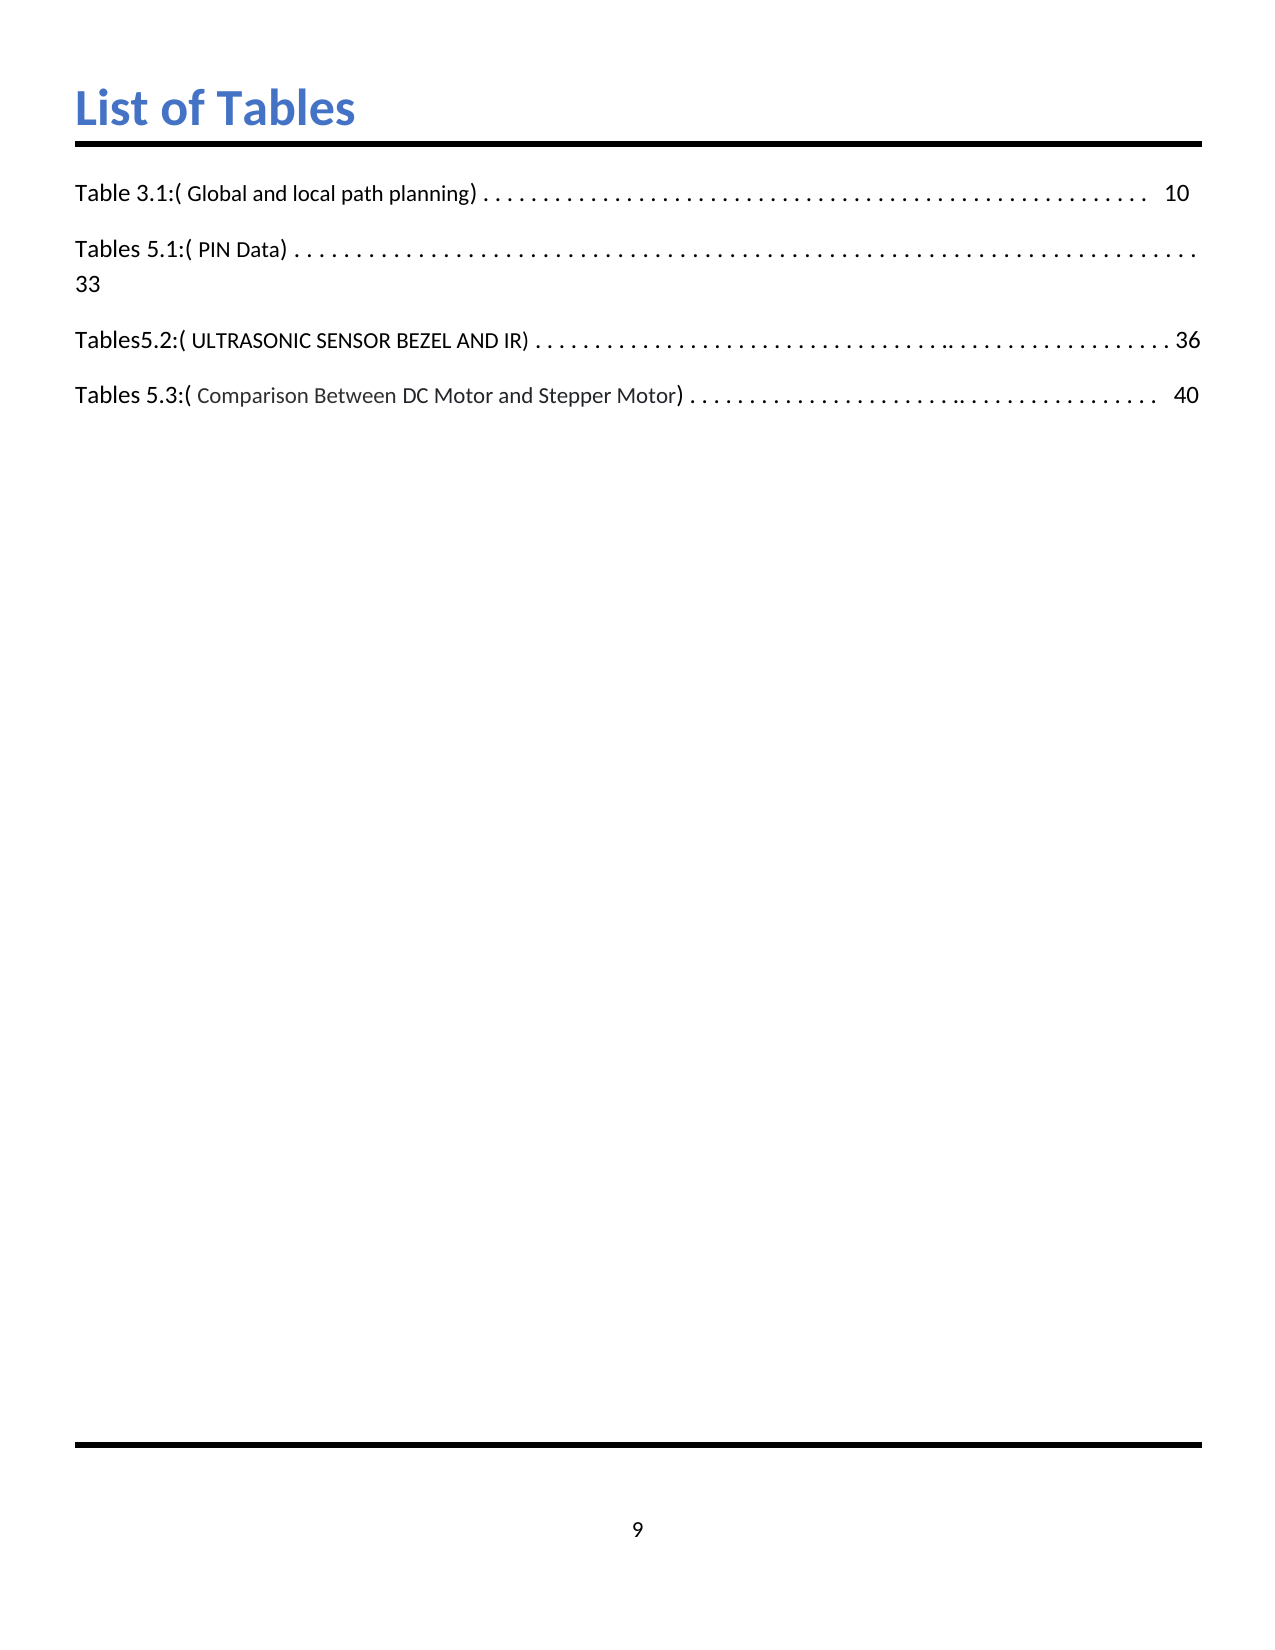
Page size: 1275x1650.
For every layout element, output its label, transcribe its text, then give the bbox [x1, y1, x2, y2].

text Tables5.2:( ULTRASONIC SENSOR BEZEL AND IR) . . . . . . . . . . . . . . . . . . . . . . . . . . . . . . . . . . .. . . . . . . . . . . . . . . . . . . 36 [75, 324, 1202, 354]
text Tables 5.3:( Comparison Between DC Motor and Stepper Motor) . . . . . . . . . . . . . . . . . . . . . . .. . . . . . . . . . . . . . . . . 40 [75, 380, 1202, 410]
text List of Tables [75, 75, 1202, 141]
text Table 3.1:( Global and local path planning) . . . . . . . . . . . . . . . . . . . . . . . . . . . . . . . . . . . . . . . . . . . . . . . . . . . . . . . . 10 [75, 177, 1202, 208]
text Tables 5.1:( PIN Data) . . . . . . . . . . . . . . . . . . . . . . . . . . . . . . . . . . . . . . . . . . . . . . . . . . . . . . . . . . . . . . . . . . . . . . . . . 33 [75, 233, 1202, 298]
